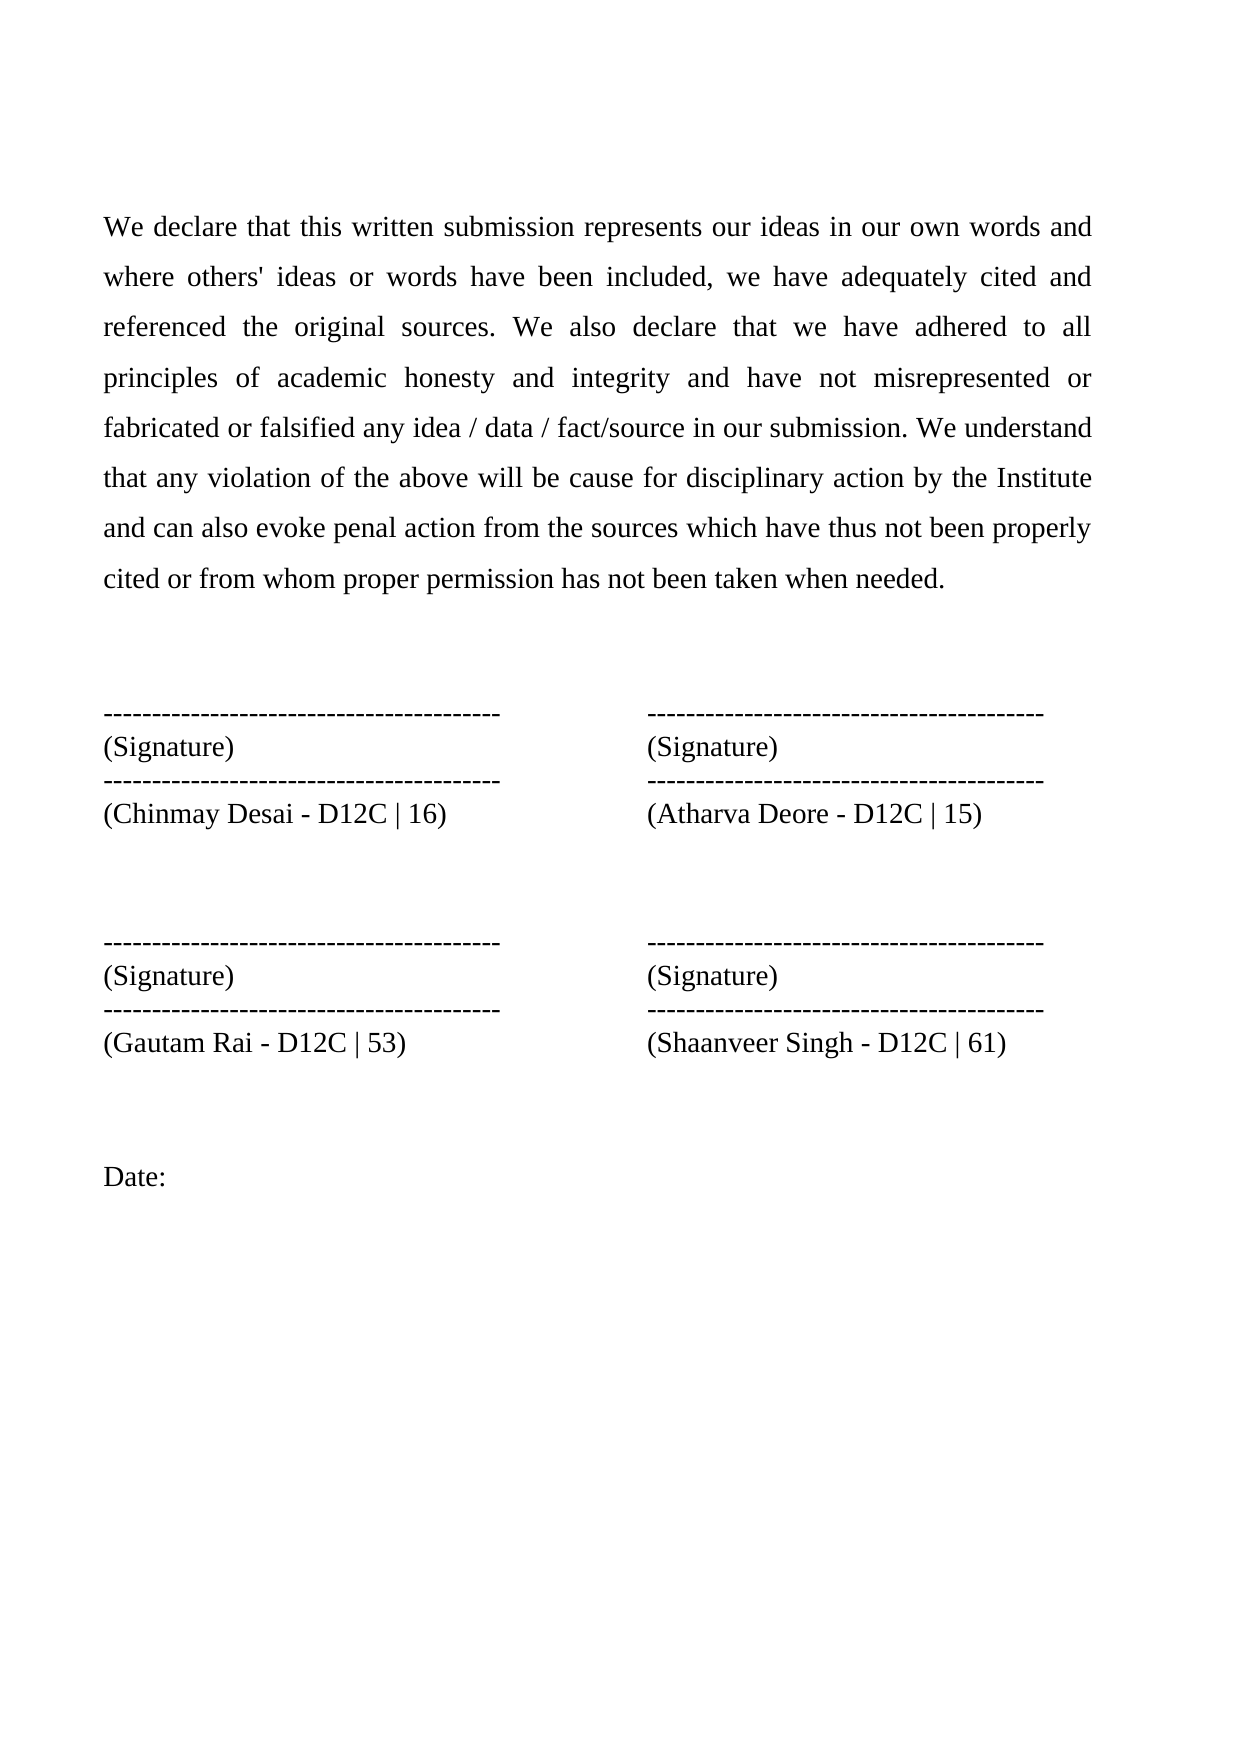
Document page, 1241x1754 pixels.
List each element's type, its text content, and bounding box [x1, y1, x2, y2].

text We declare that this written submission represents our ideas in our own words and where others' ideas or words have been included, we have adequately cited and referenced the original sources. We also declare that we have adhered to all principles of academic honesty and integrity and have not misrepresented or fabricated or falsified any idea / data / fact/source in our submission. We understand that any violation of the above will be cause for disciplinary action by the Institute and can also evoke penal action from the sources which have thus not been properly cited or from whom proper permission has not been taken when needed. [103, 209, 1093, 594]
text Date: [103, 1159, 1093, 1193]
table_header ----------------------------------------- (Signature) ----------------------------------------- (Chinmay Desai - D12C | 16) [92, 695, 636, 924]
table_header ----------------------------------------- (Signature) ----------------------------------------- (Atharva Deore - D12C | 15) [636, 695, 1179, 924]
table_cell ----------------------------------------- (Signature) ----------------------------------------- (Shaanveer Singh - D12C | 61) [636, 924, 1179, 1126]
table_cell ----------------------------------------- (Signature) ----------------------------------------- (Gautam Rai - D12C | 53) [92, 924, 636, 1126]
